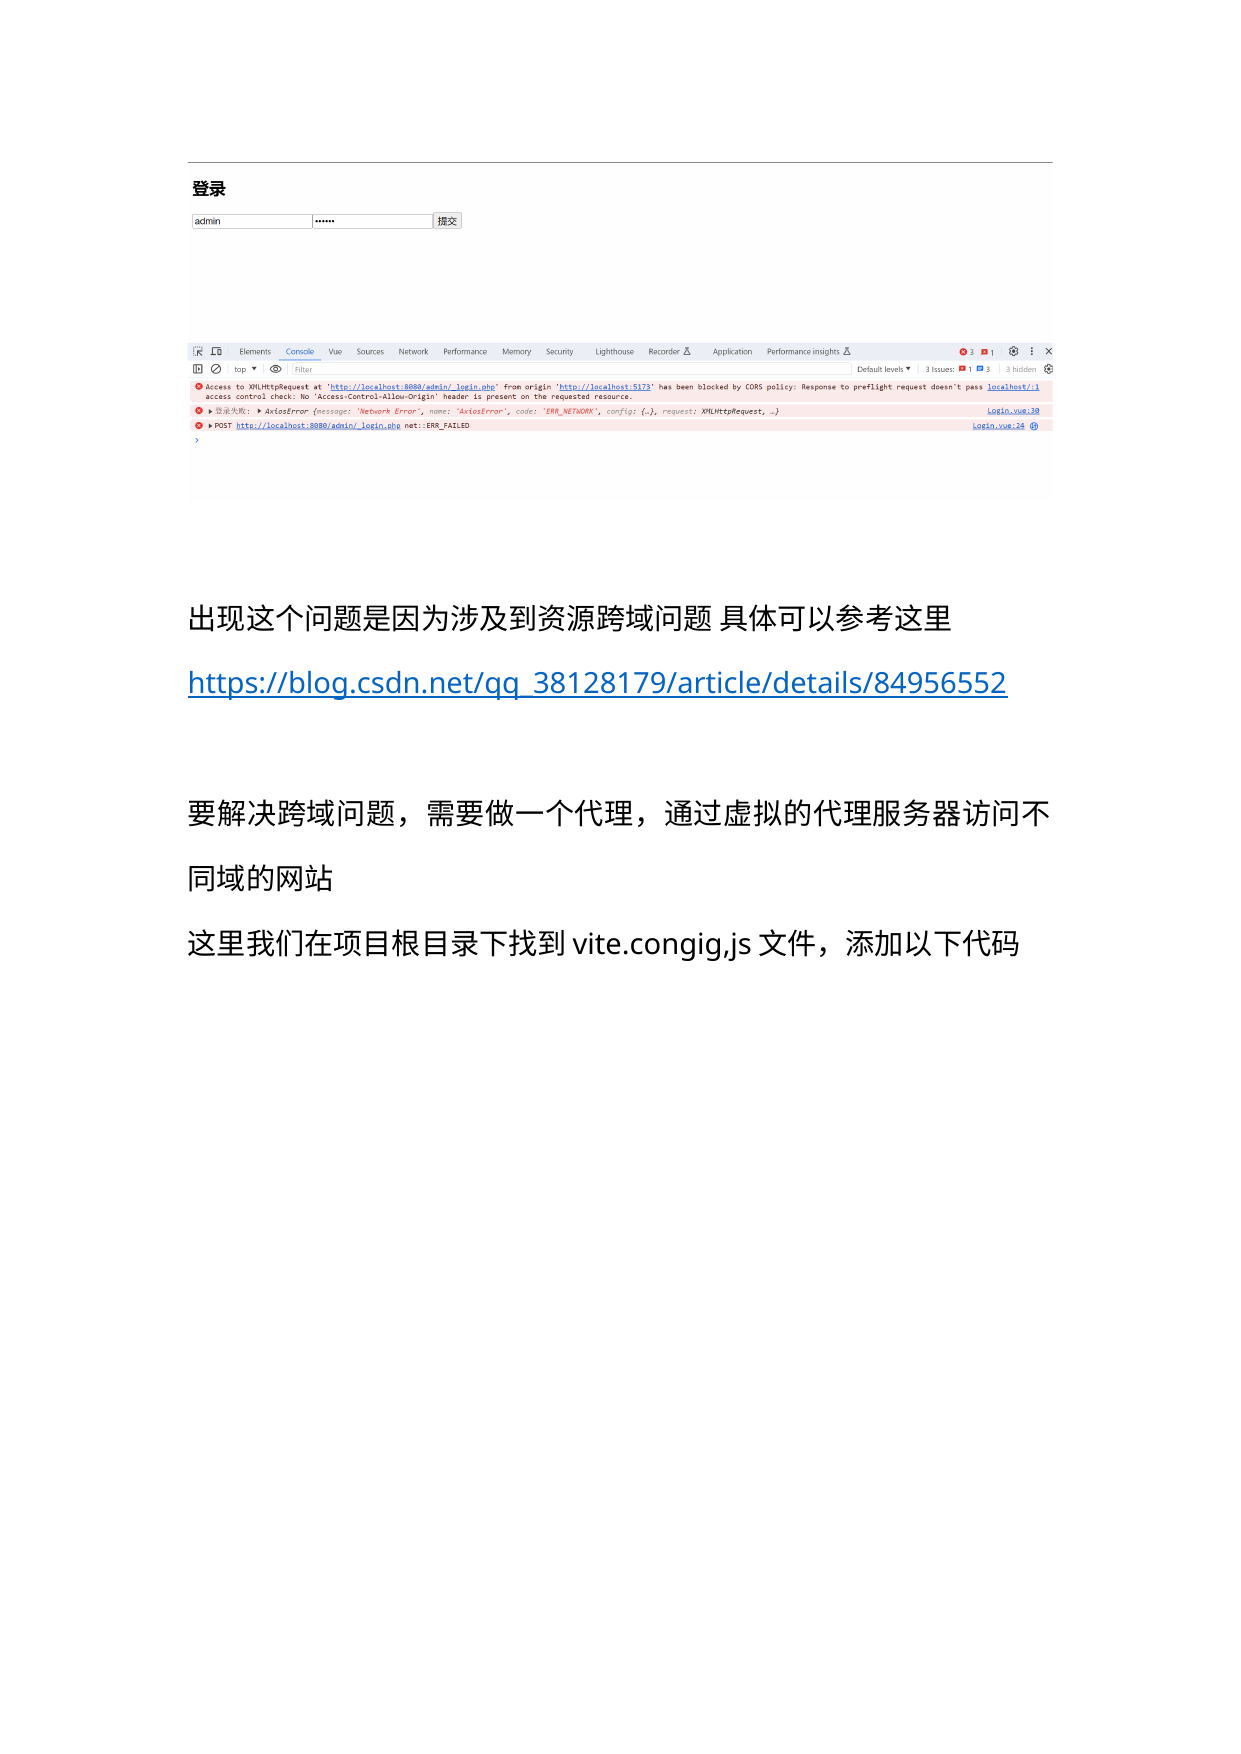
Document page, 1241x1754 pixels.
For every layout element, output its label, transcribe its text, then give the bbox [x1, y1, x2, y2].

text https://blog.csdn.net/qq_38128179/article/details/84956552 [187, 649, 1053, 714]
text 要解决跨域问题，需要做一个代理，通过虚拟的代理服务器访问不同域的网站 [187, 779, 1053, 909]
picture [187, 162, 1053, 502]
text 这里我们在项目根目录下找到vite.congig,js文件，添加以下代码 [187, 909, 1053, 974]
text 出现这个问题是因为涉及到资源跨域问题 具体可以参考这里 [187, 584, 1053, 649]
